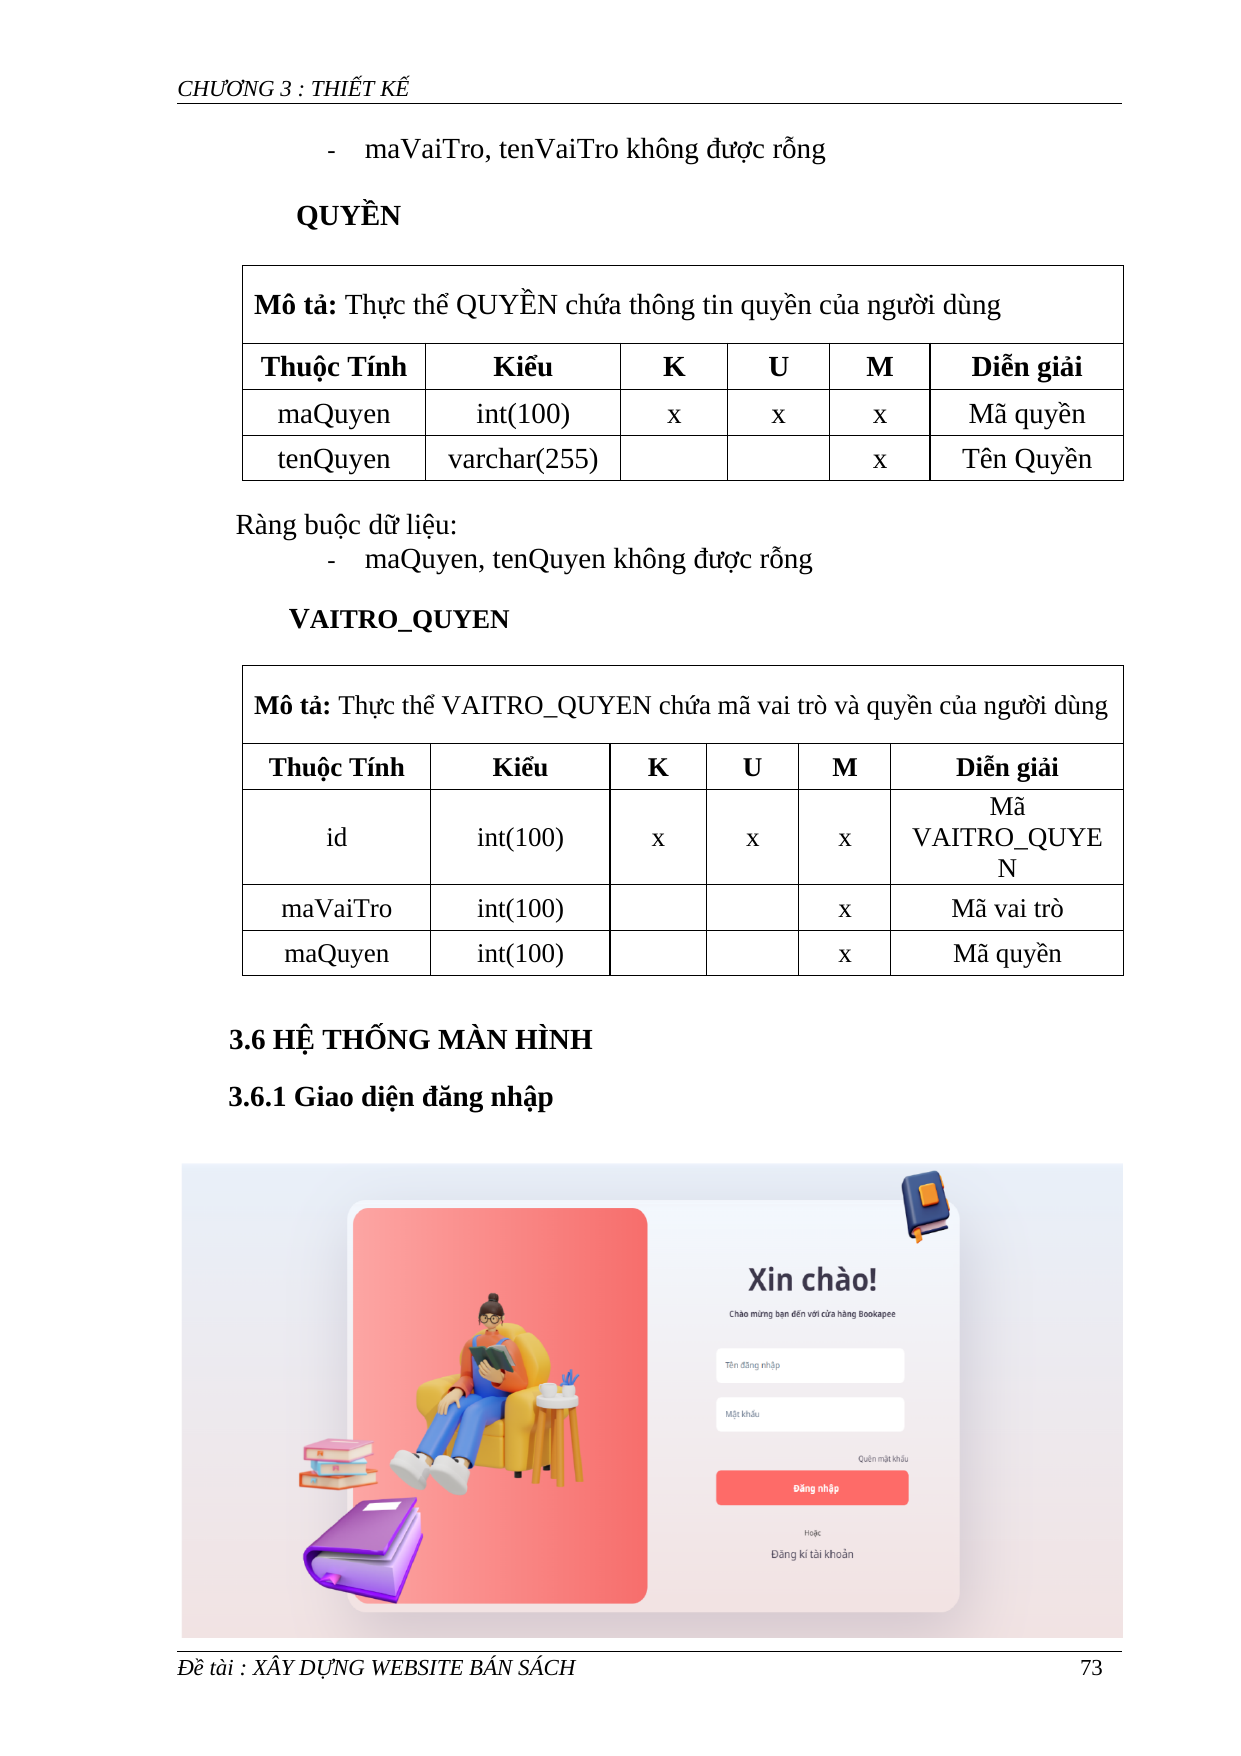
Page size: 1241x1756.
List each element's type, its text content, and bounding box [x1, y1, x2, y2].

table_cell Thuộc Tính [243, 744, 430, 789]
table_cell [611, 885, 706, 930]
table_cell Diễn giải [931, 344, 1123, 389]
table_cell x [799, 885, 890, 930]
table_cell x [830, 390, 929, 435]
table_cell id [243, 790, 430, 884]
table_cell [611, 931, 706, 975]
table_cell x [707, 790, 798, 884]
table_cell M [830, 344, 929, 389]
table_cell Kiểu [431, 744, 609, 789]
text QUYỀN [252, 198, 1122, 231]
table_cell x [830, 436, 929, 480]
table_cell [707, 931, 798, 975]
table_cell [728, 436, 829, 480]
table_cell Kiểu [426, 344, 620, 389]
table_cell Diễn giải [891, 744, 1123, 789]
table_cell int(100) [431, 790, 609, 884]
table_cell tenQuyen [243, 436, 425, 480]
table_cell U [728, 344, 829, 389]
table_cell [621, 436, 727, 480]
list maVaiTro, tenVaiTro không được rỗng [327, 131, 1122, 164]
table_cell int(100) [431, 931, 609, 975]
subtitle 3.6 HỆ THỐNG MÀN HÌNH [229, 1022, 1122, 1055]
list maQuyen, tenQuyen không được rỗng [327, 541, 1122, 574]
table_cell [707, 885, 798, 930]
table_cell maQuyen [243, 931, 430, 975]
table_cell Thuộc Tính [243, 344, 425, 389]
text 3.6.1 Giao diện đăng nhập [177, 1079, 1122, 1113]
table_cell x [799, 790, 890, 884]
table_cell Mã VAITRO_QUYEN [891, 790, 1123, 884]
table_cell x [799, 931, 890, 975]
text Ràng buộc dữ liệu: [177, 507, 1122, 541]
table_cell K [621, 344, 727, 389]
table_cell Mã quyền [891, 931, 1123, 975]
text VAITRO_QUYEN [252, 601, 1122, 634]
table_cell Mã quyền [931, 390, 1123, 435]
table_cell x [728, 390, 829, 435]
table_cell x [611, 790, 706, 884]
table_cell K [611, 744, 706, 789]
table_header Mô tả: Thực thể VAITRO_QUYEN chứa mã vai trò và quyền của người dùng [243, 666, 1123, 743]
table_cell U [707, 744, 798, 789]
table_cell Tên Quyền [931, 436, 1123, 480]
table_cell int(100) [426, 390, 620, 435]
picture [177, 1153, 1123, 1638]
table_cell x [621, 390, 727, 435]
table_cell int(100) [431, 885, 609, 930]
table_cell maQuyen [243, 390, 425, 435]
table_cell Mã vai trò [891, 885, 1123, 930]
table_cell M [799, 744, 890, 789]
table_cell varchar(255) [426, 436, 620, 480]
table_header Mô tả: Thực thể QUYỀN chứa thông tin quyền của người dùng [243, 266, 1123, 342]
table_cell maVaiTro [243, 885, 430, 930]
